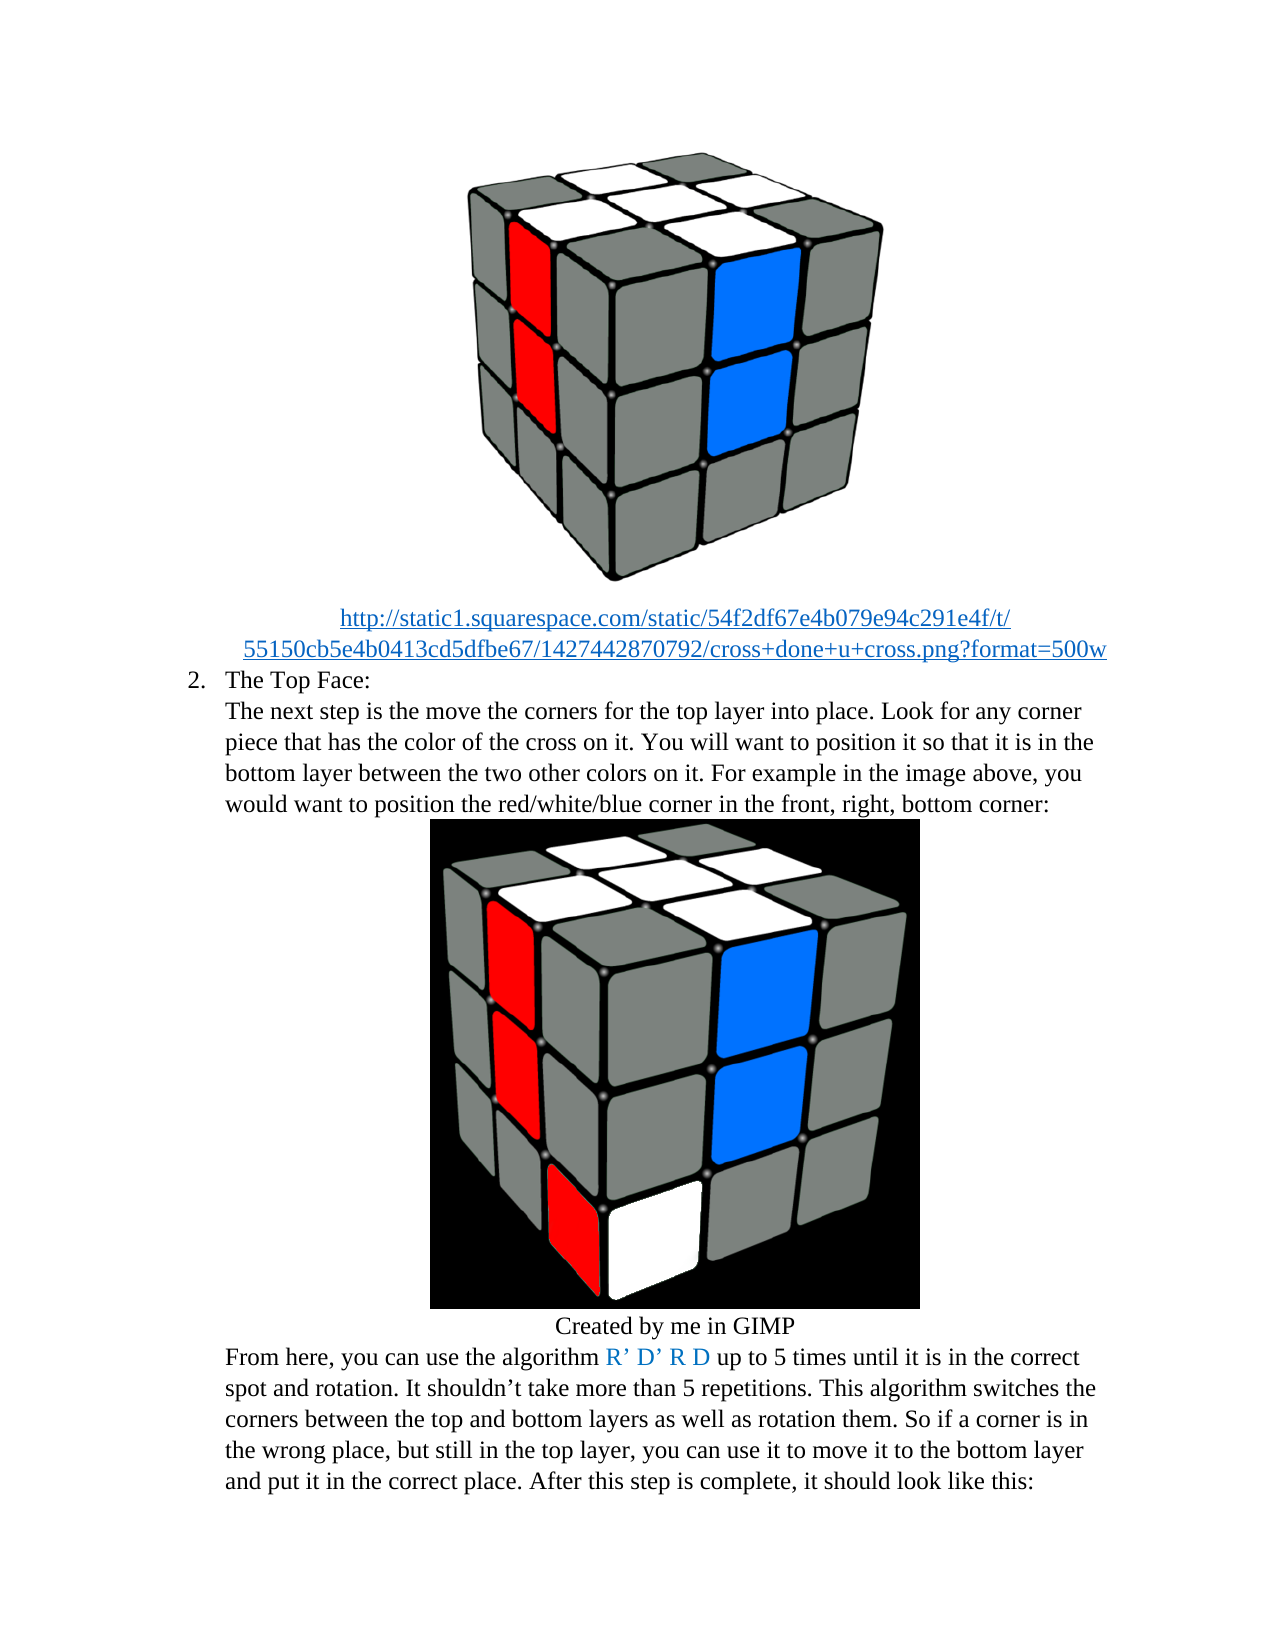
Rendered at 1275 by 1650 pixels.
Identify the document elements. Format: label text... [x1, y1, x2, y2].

list The Top Face: [187, 665, 1125, 693]
picture [430, 819, 920, 1309]
picture [458, 150, 892, 584]
list The next step is the move the corners for the top layer into place. Look for any corner piece that has the color of the cross on it. You will want to position it so that it is in the bottom layer between the two other colors on it. For example in the image above, you would want to position the red/white/blue corner in the front, right, bottom corner: [225, 696, 1125, 818]
list From here, you can use the algorithm R’ D’ R D up to 5 times until it is in the correct spot and rotation. It shouldn’t take more than 5 repetitions. This algorithm switches the corners between the top and bottom layers as well as rotation them. So if a corner is in the wrong place, but still in the top layer, you can use it to move it to the bottom layer and put it in the correct place. After this step is complete, it should look like this: [225, 1342, 1125, 1495]
list Created by me in GIMP [225, 1311, 1125, 1340]
list http://static1.squarespace.com/static/54f2df67e4b079e94c291e4f/t/55150cb5e4b0413cd5dfbe67/1427442870792/cross+done+u+cross.png?format=500w [225, 603, 1125, 662]
